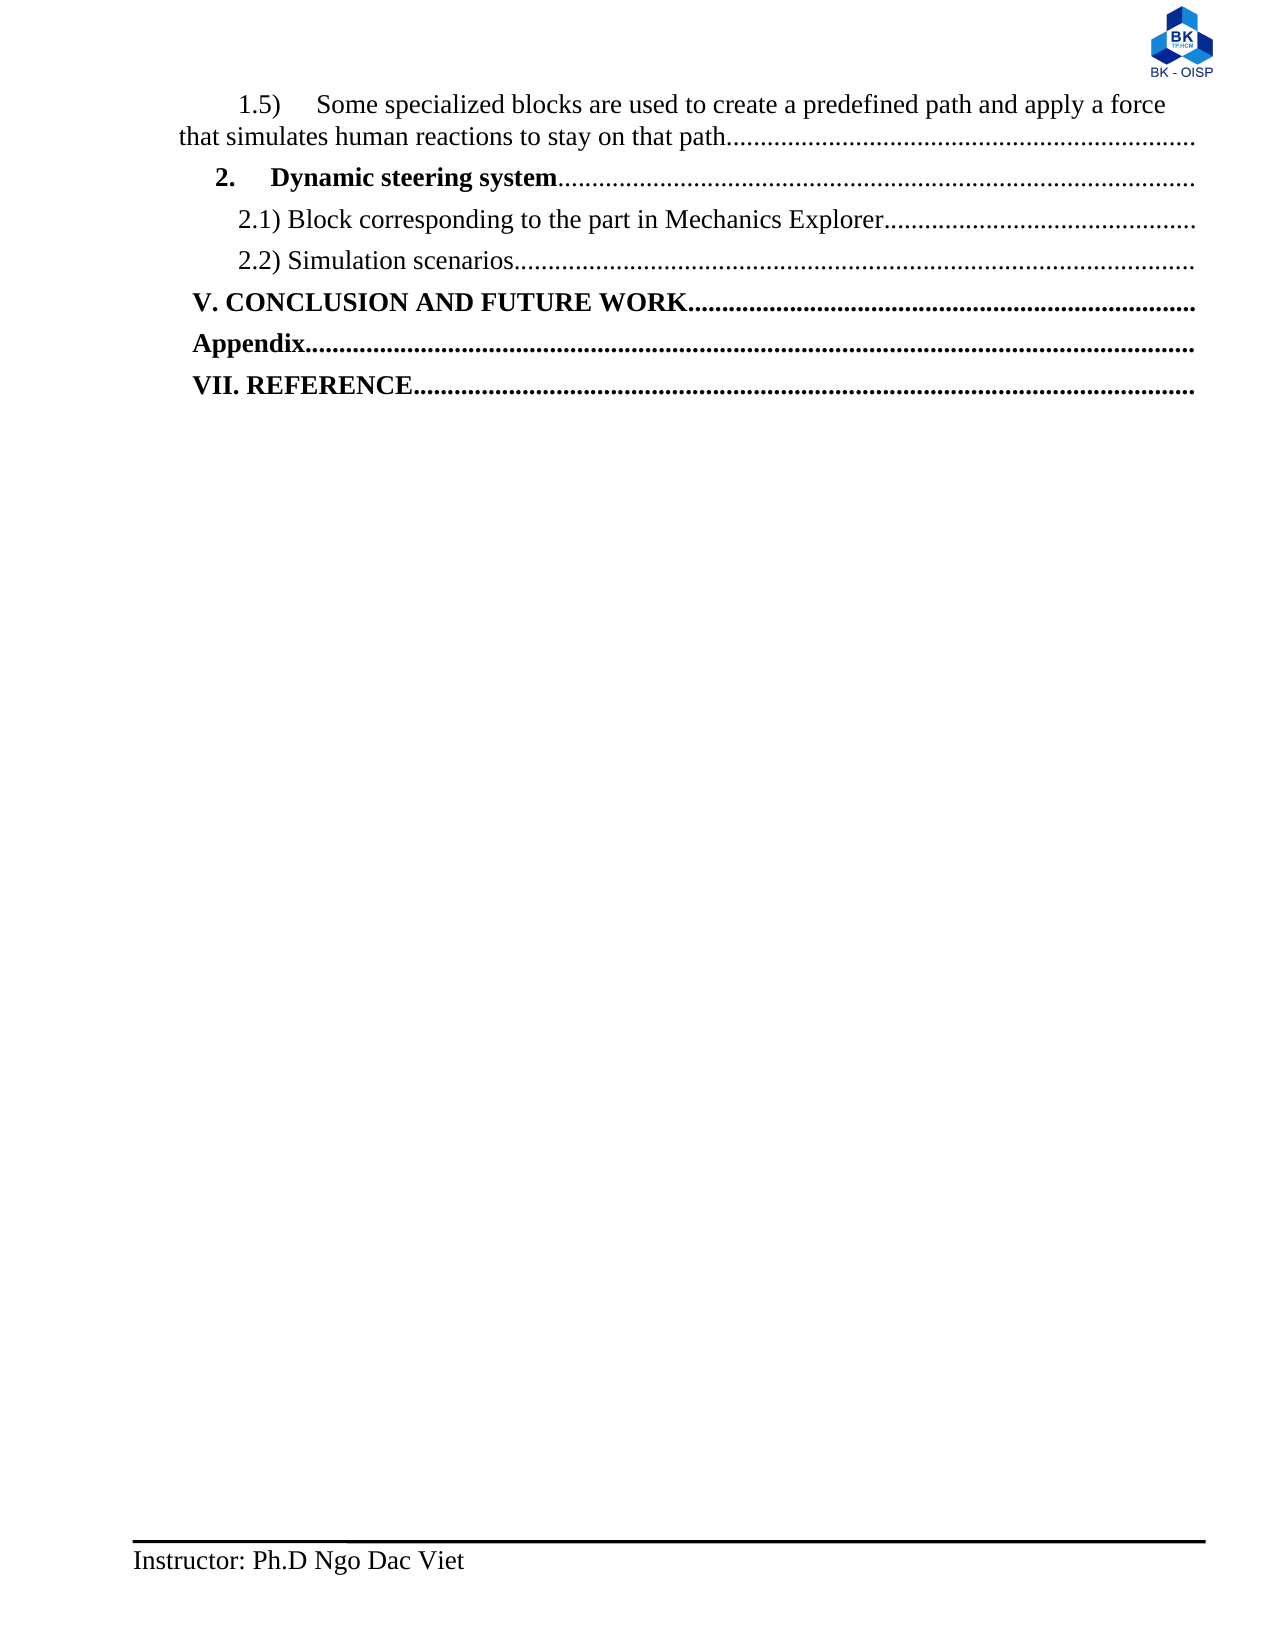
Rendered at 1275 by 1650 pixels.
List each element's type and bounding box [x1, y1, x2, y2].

picture [1150, 5, 1214, 83]
